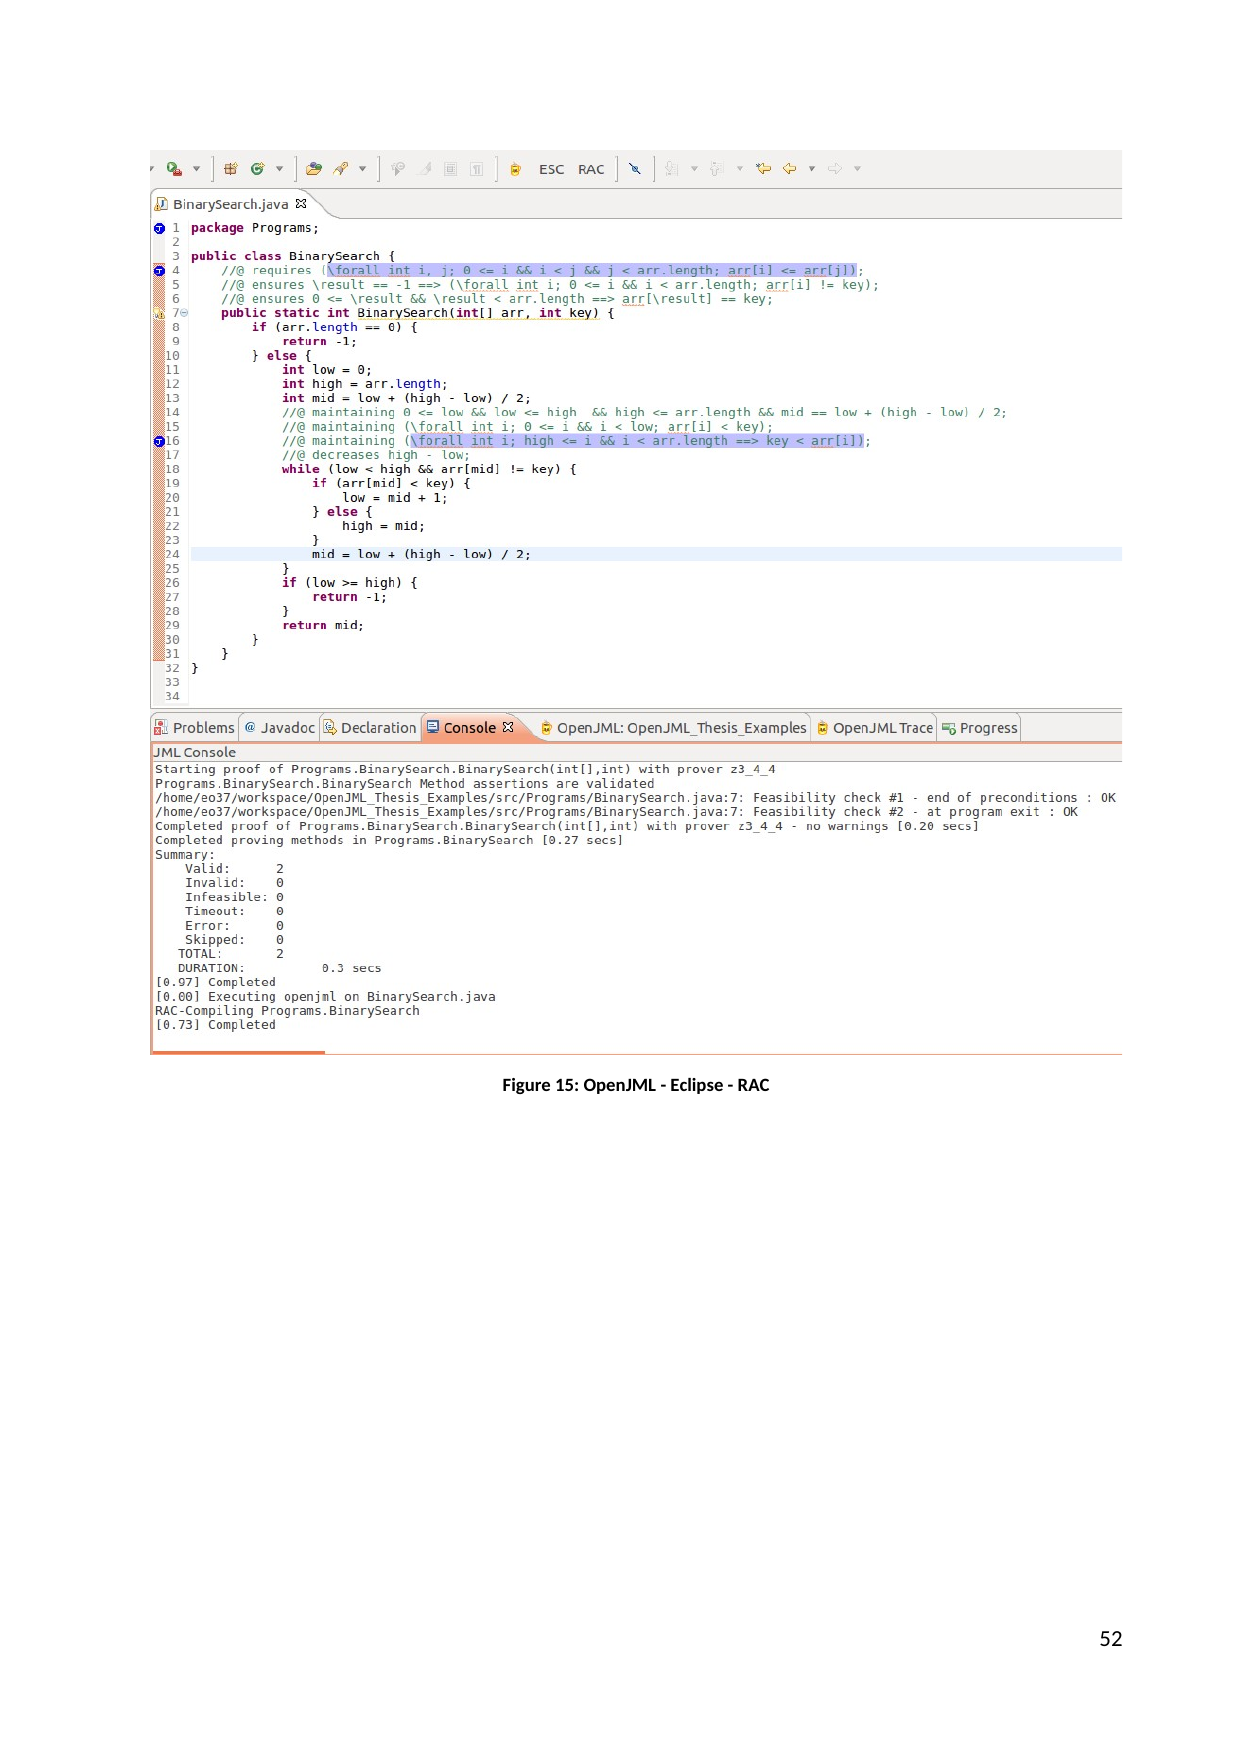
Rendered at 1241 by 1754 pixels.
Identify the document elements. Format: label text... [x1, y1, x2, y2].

text Figure 15: OpenJML - Eclipse - RAC [150, 1073, 1122, 1096]
picture [150, 150, 1123, 1055]
